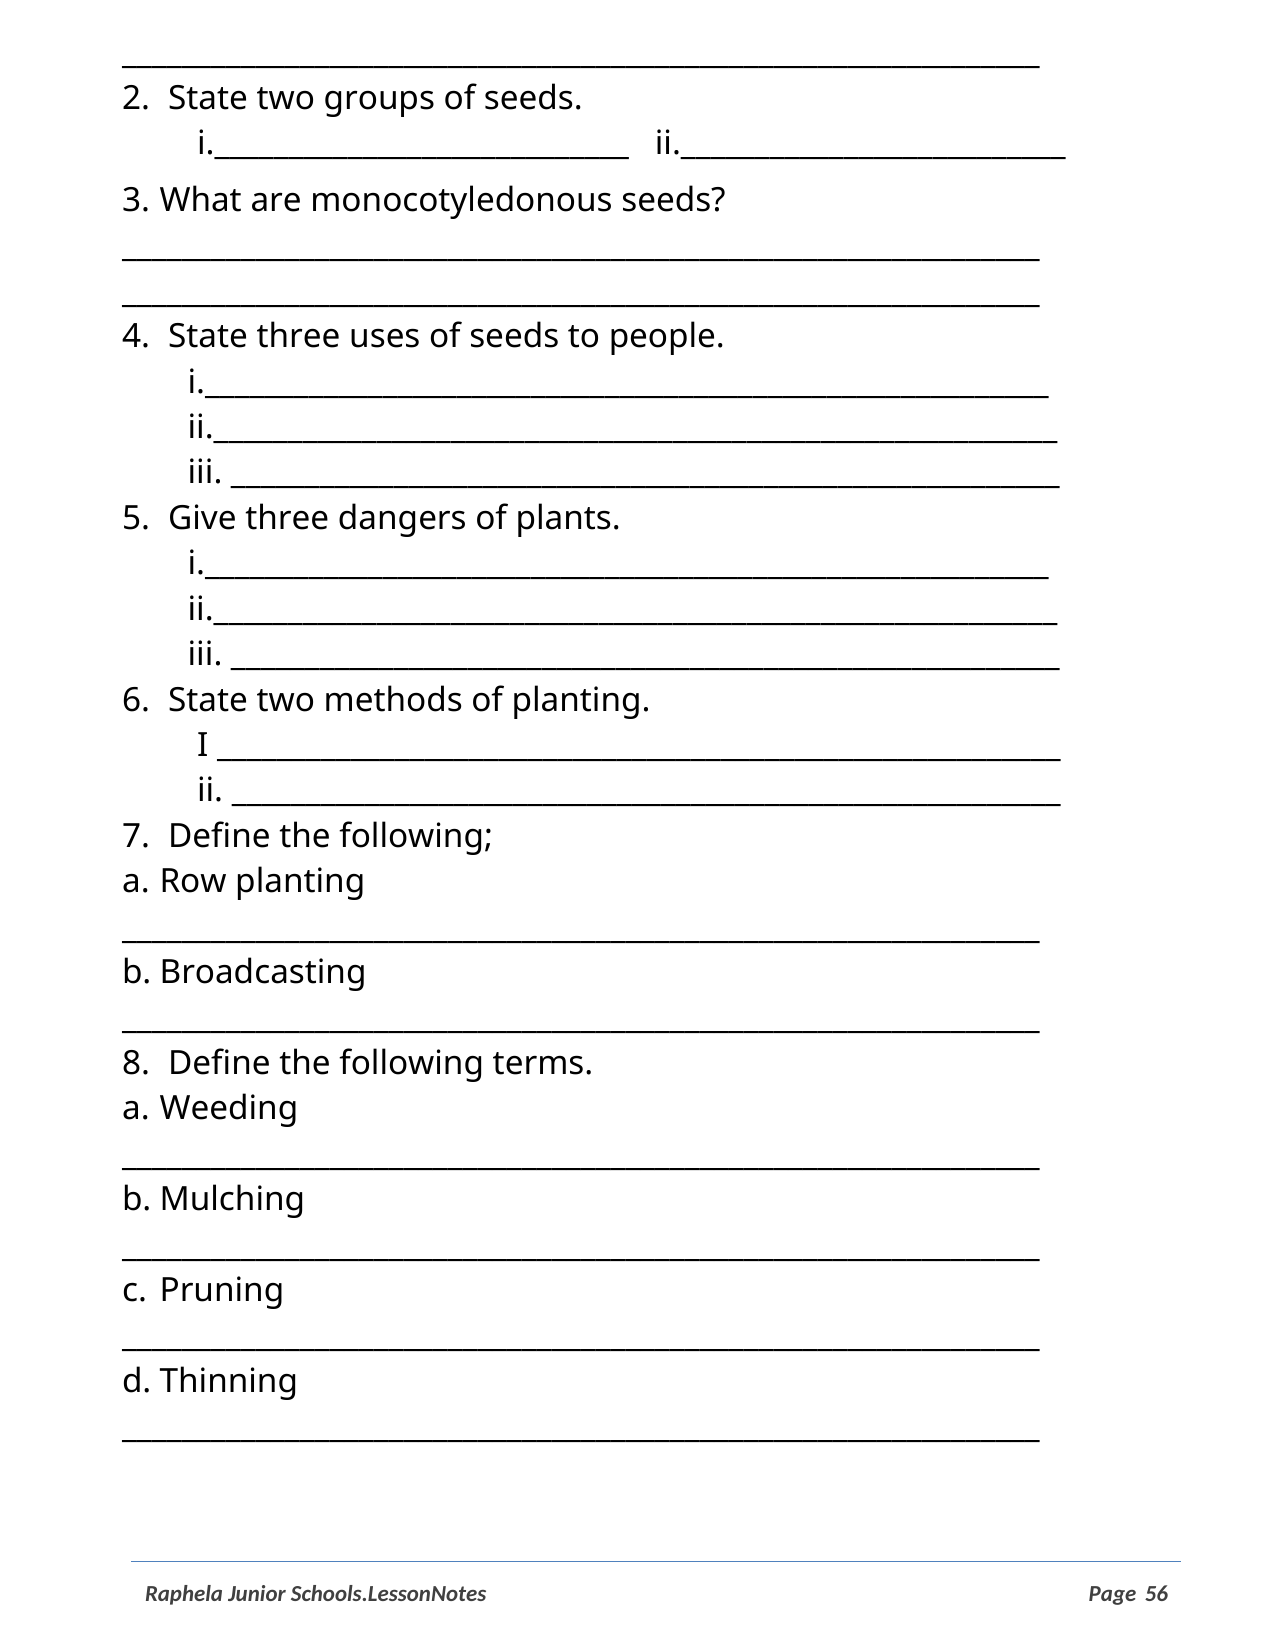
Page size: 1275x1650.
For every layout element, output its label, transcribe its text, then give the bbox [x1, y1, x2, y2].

list State three uses of seeds to people. [122, 312, 1181, 357]
list What are monocotyledonous seeds? [122, 176, 1181, 221]
list ______________________________________________________________ [122, 1220, 1181, 1266]
list ______________________________________________________________ [122, 267, 1181, 312]
list ______________________________________________________________ [122, 28, 1181, 73]
text i.____________________________ ii.__________________________ [197, 119, 1181, 164]
list Thinning [122, 1357, 1181, 1402]
list Weeding [122, 1084, 1181, 1129]
list ______________________________________________________________ [122, 1311, 1181, 1357]
list State two groups of seeds. [122, 73, 1181, 119]
list Pruning [122, 1266, 1181, 1311]
list State two methods of planting. [122, 675, 1181, 721]
list ______________________________________________________________ [122, 1129, 1181, 1175]
list Give three dangers of plants. [122, 494, 1181, 539]
text iii. ________________________________________________________ [187, 630, 1181, 675]
list ______________________________________________________________ [122, 1402, 1181, 1447]
text ii. ________________________________________________________ [197, 766, 1181, 812]
list ______________________________________________________________ [122, 993, 1181, 1039]
text i._________________________________________________________ [187, 357, 1181, 403]
list ______________________________________________________________ [122, 902, 1181, 948]
list ______________________________________________________________ [122, 221, 1181, 267]
text ii._________________________________________________________ [187, 584, 1181, 630]
list Broadcasting [122, 948, 1181, 993]
list Mulching [122, 1175, 1181, 1220]
list Define the following; [122, 812, 1181, 857]
list Row planting [122, 857, 1181, 902]
text iii. ________________________________________________________ [187, 448, 1181, 494]
text i._________________________________________________________ [187, 539, 1181, 584]
list Define the following terms. [122, 1039, 1181, 1084]
text ii._________________________________________________________ [187, 403, 1181, 448]
text I _________________________________________________________ [197, 721, 1181, 766]
